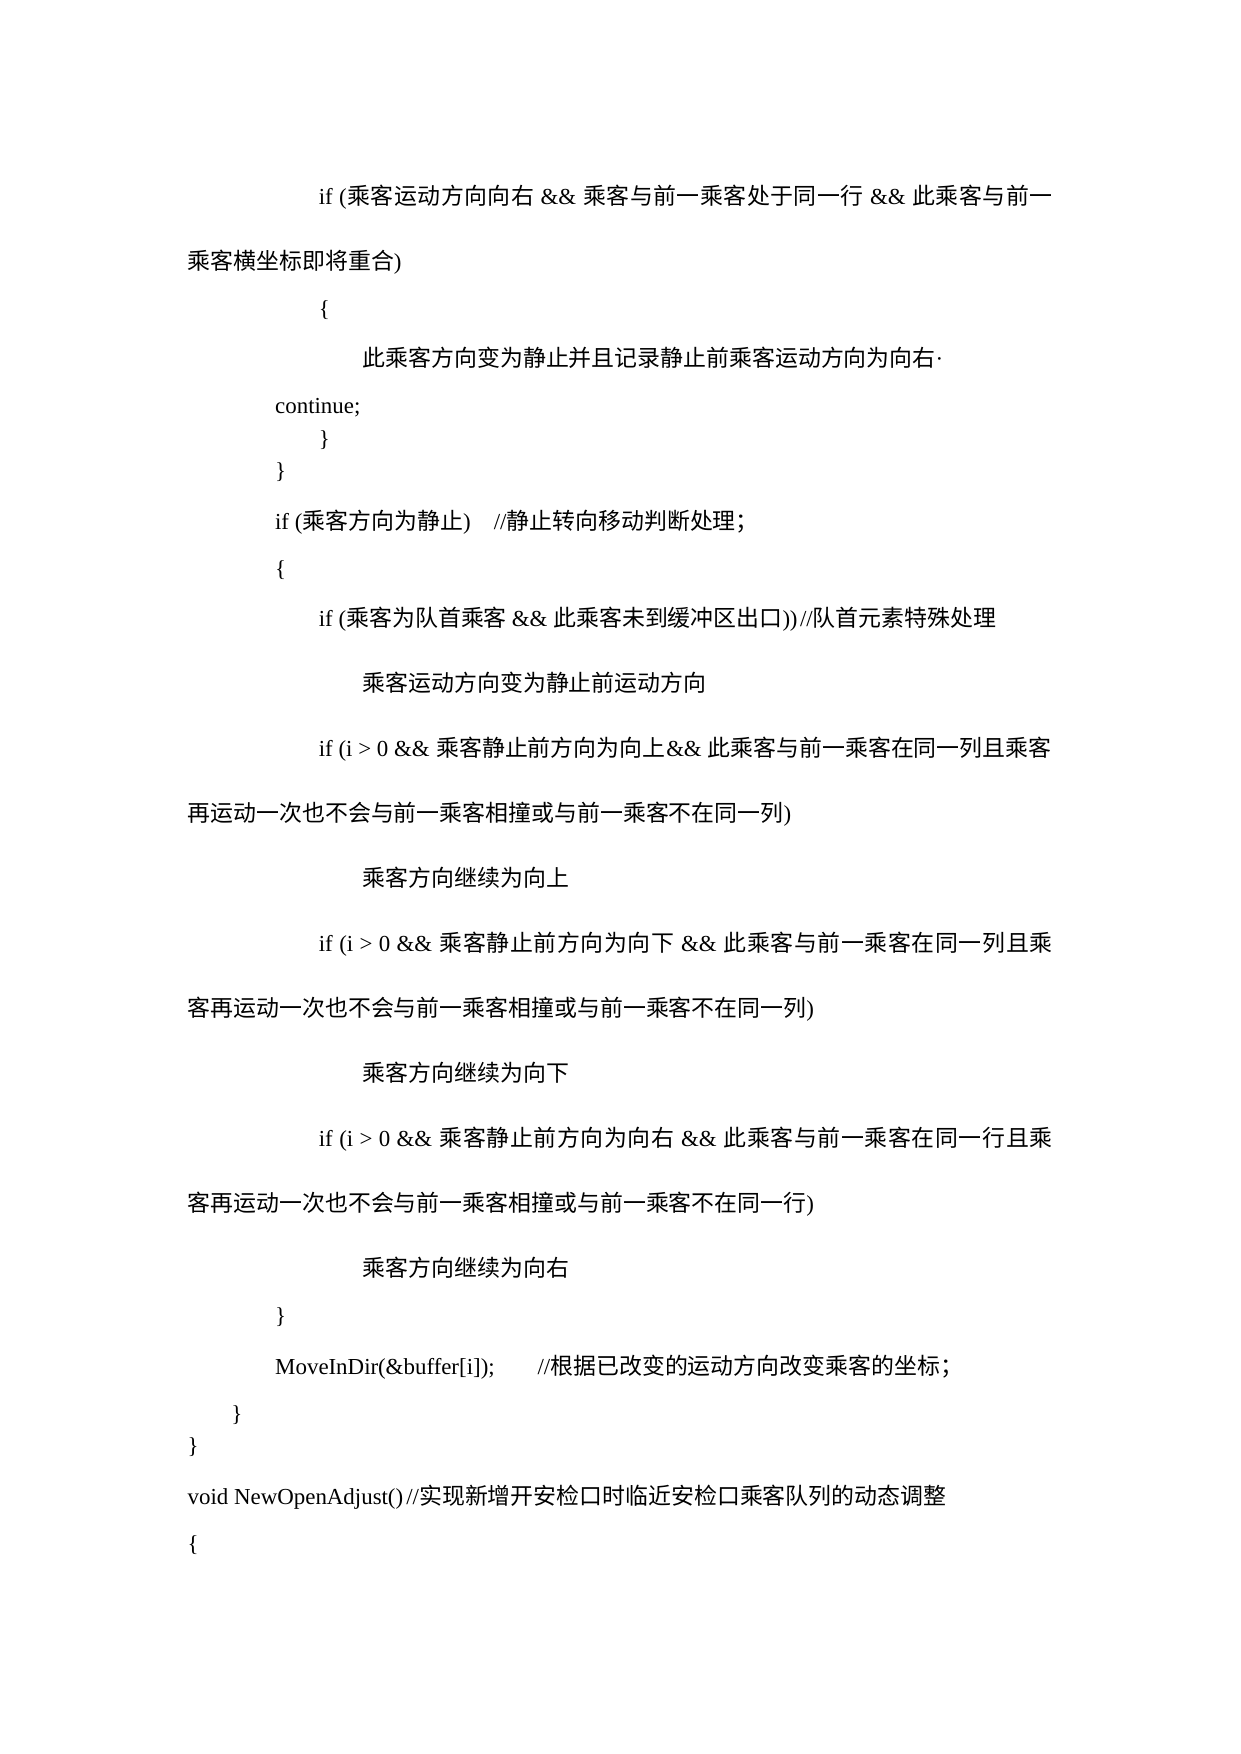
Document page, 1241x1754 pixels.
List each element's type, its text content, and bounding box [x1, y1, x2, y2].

text MoveInDir(&buffer[i]); //根据已改变的运动方向改变乘客的坐标； [187, 1332, 1053, 1397]
text 乘客方向继续为向下 [187, 1039, 1053, 1104]
text void NewOpenAdjust() //实现新增开安检口时临近安检口乘客队列的动态调整 [187, 1462, 1053, 1527]
text } [187, 1299, 1053, 1332]
text if (i > 0 && 乘客静止前方向为向上&& 此乘客与前一乘客在同一列且乘客再运动一次也不会与前一乘客相撞或与前一乘客不在同一列) [187, 714, 1053, 844]
text } [187, 1397, 1053, 1429]
text 此乘客方向变为静止并且记录静止前乘客运动方向为向右· continue; [187, 324, 1053, 422]
text 乘客方向继续为向上 [187, 844, 1053, 909]
text } [187, 422, 1053, 454]
text { [187, 1527, 1053, 1559]
text if (i > 0 && 乘客静止前方向为向右 && 此乘客与前一乘客在同一行且乘客再运动一次也不会与前一乘客相撞或与前一乘客不在同一行) [187, 1104, 1053, 1234]
text } [187, 1429, 1053, 1462]
text if (i > 0 && 乘客静止前方向为向下 && 此乘客与前一乘客在同一列且乘客再运动一次也不会与前一乘客相撞或与前一乘客不在同一列) [187, 909, 1053, 1039]
text if (乘客运动方向向右 && 乘客与前一乘客处于同一行 && 此乘客与前一乘客横坐标即将重合) [187, 162, 1053, 292]
text if (乘客为队首乘客 && 此乘客未到缓冲区出口)) //队首元素特殊处理 [187, 584, 1053, 649]
text 乘客方向继续为向右 [187, 1234, 1053, 1299]
text 乘客运动方向变为静止前运动方向 [187, 649, 1053, 714]
text if (乘客方向为静止) //静止转向移动判断处理； [187, 487, 1053, 552]
text { [187, 292, 1053, 324]
text } [187, 454, 1053, 487]
text { [187, 552, 1053, 584]
